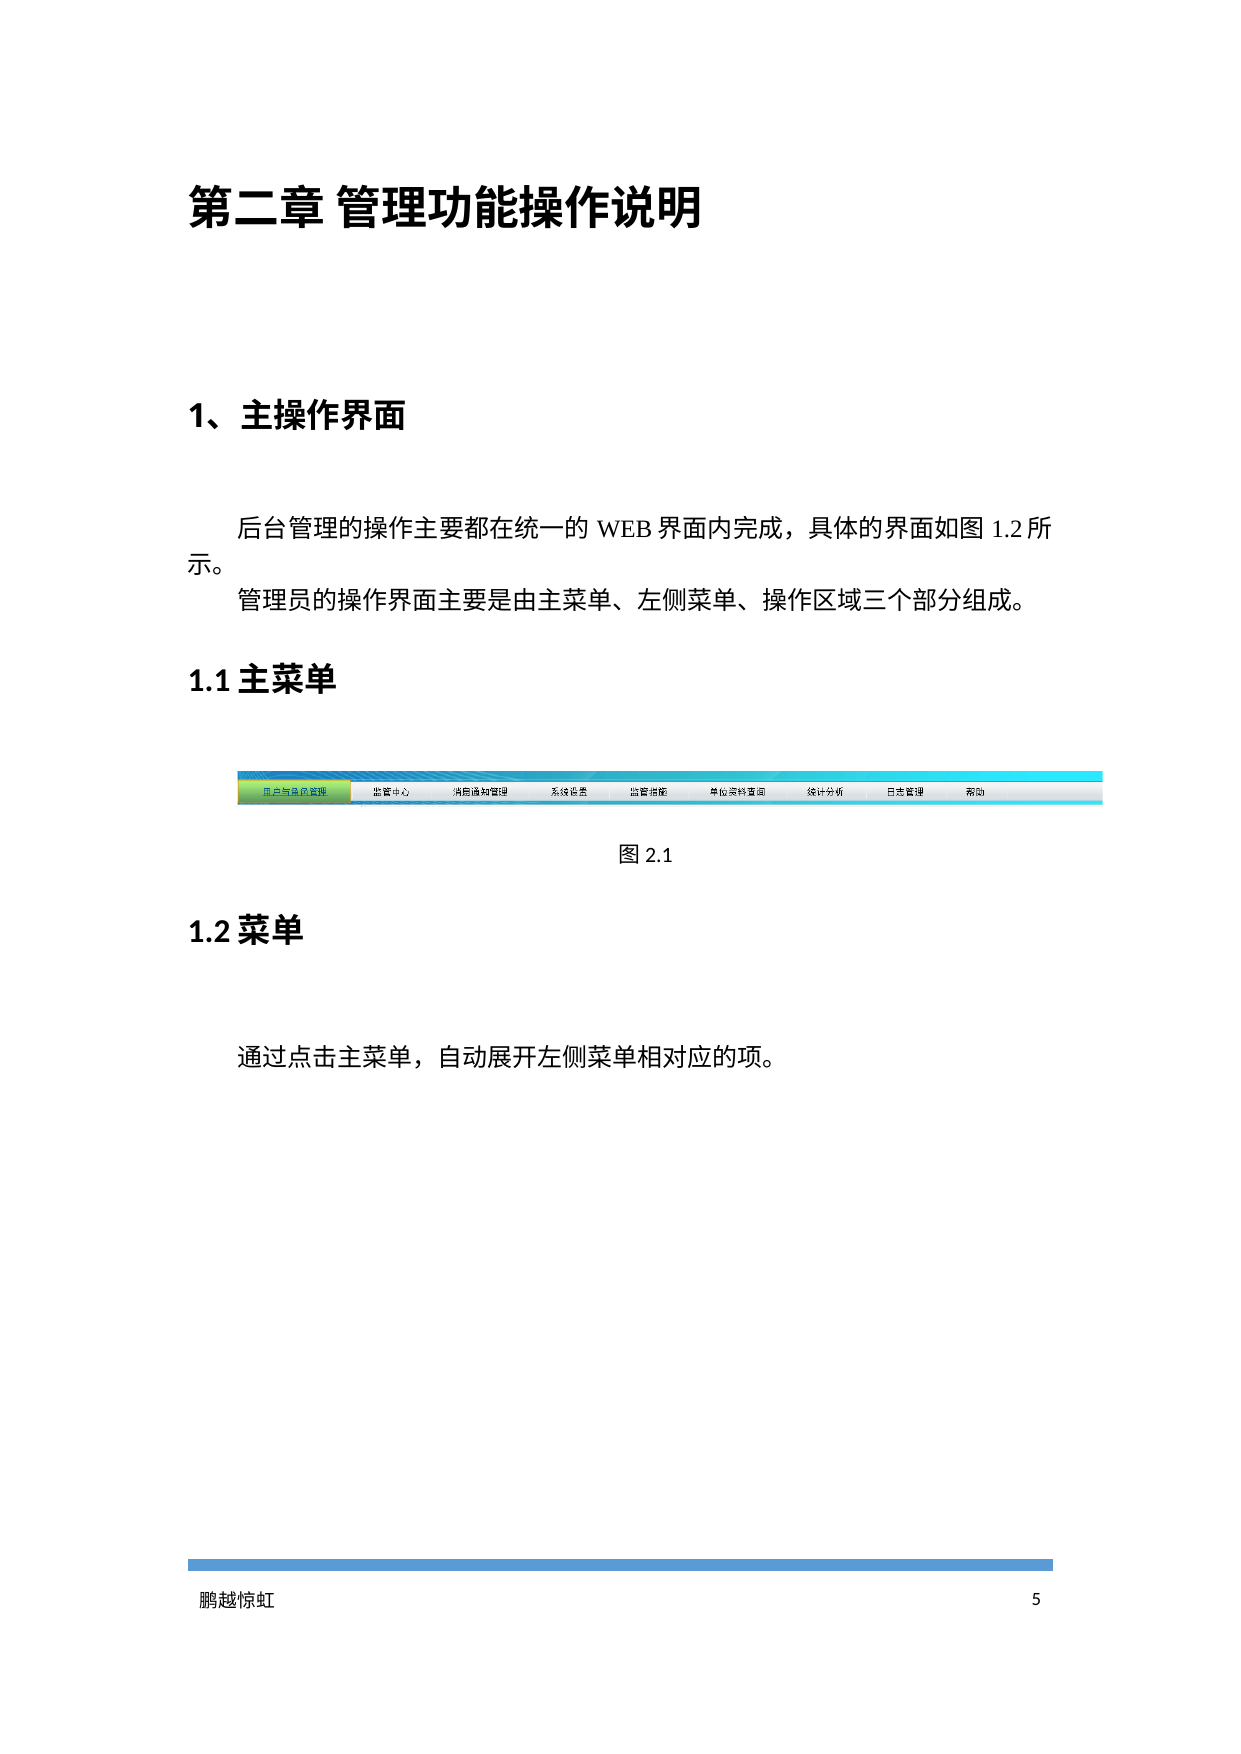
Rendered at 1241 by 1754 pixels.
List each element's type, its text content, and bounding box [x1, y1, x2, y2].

subtitle 1.1 主菜单 [187, 644, 1053, 709]
subtitle 1、主操作界面 [187, 381, 1053, 446]
subtitle 1.2 菜单 [187, 896, 1053, 961]
list 图 2.1 [237, 836, 1053, 869]
subtitle 第二章 管理功能操作说明 [187, 156, 1053, 253]
text 后台管理的操作主要都在统一的WEB界面内完成，具体的界面如图1.2所示。 [187, 508, 1053, 581]
text 管理员的操作界面主要是由主菜单、左侧菜单、操作区域三个部分组成。 [187, 581, 1053, 617]
list 通过点击主菜单，自动展开左侧菜单相对应的项。 [237, 1023, 1053, 1088]
picture [237, 771, 1103, 807]
